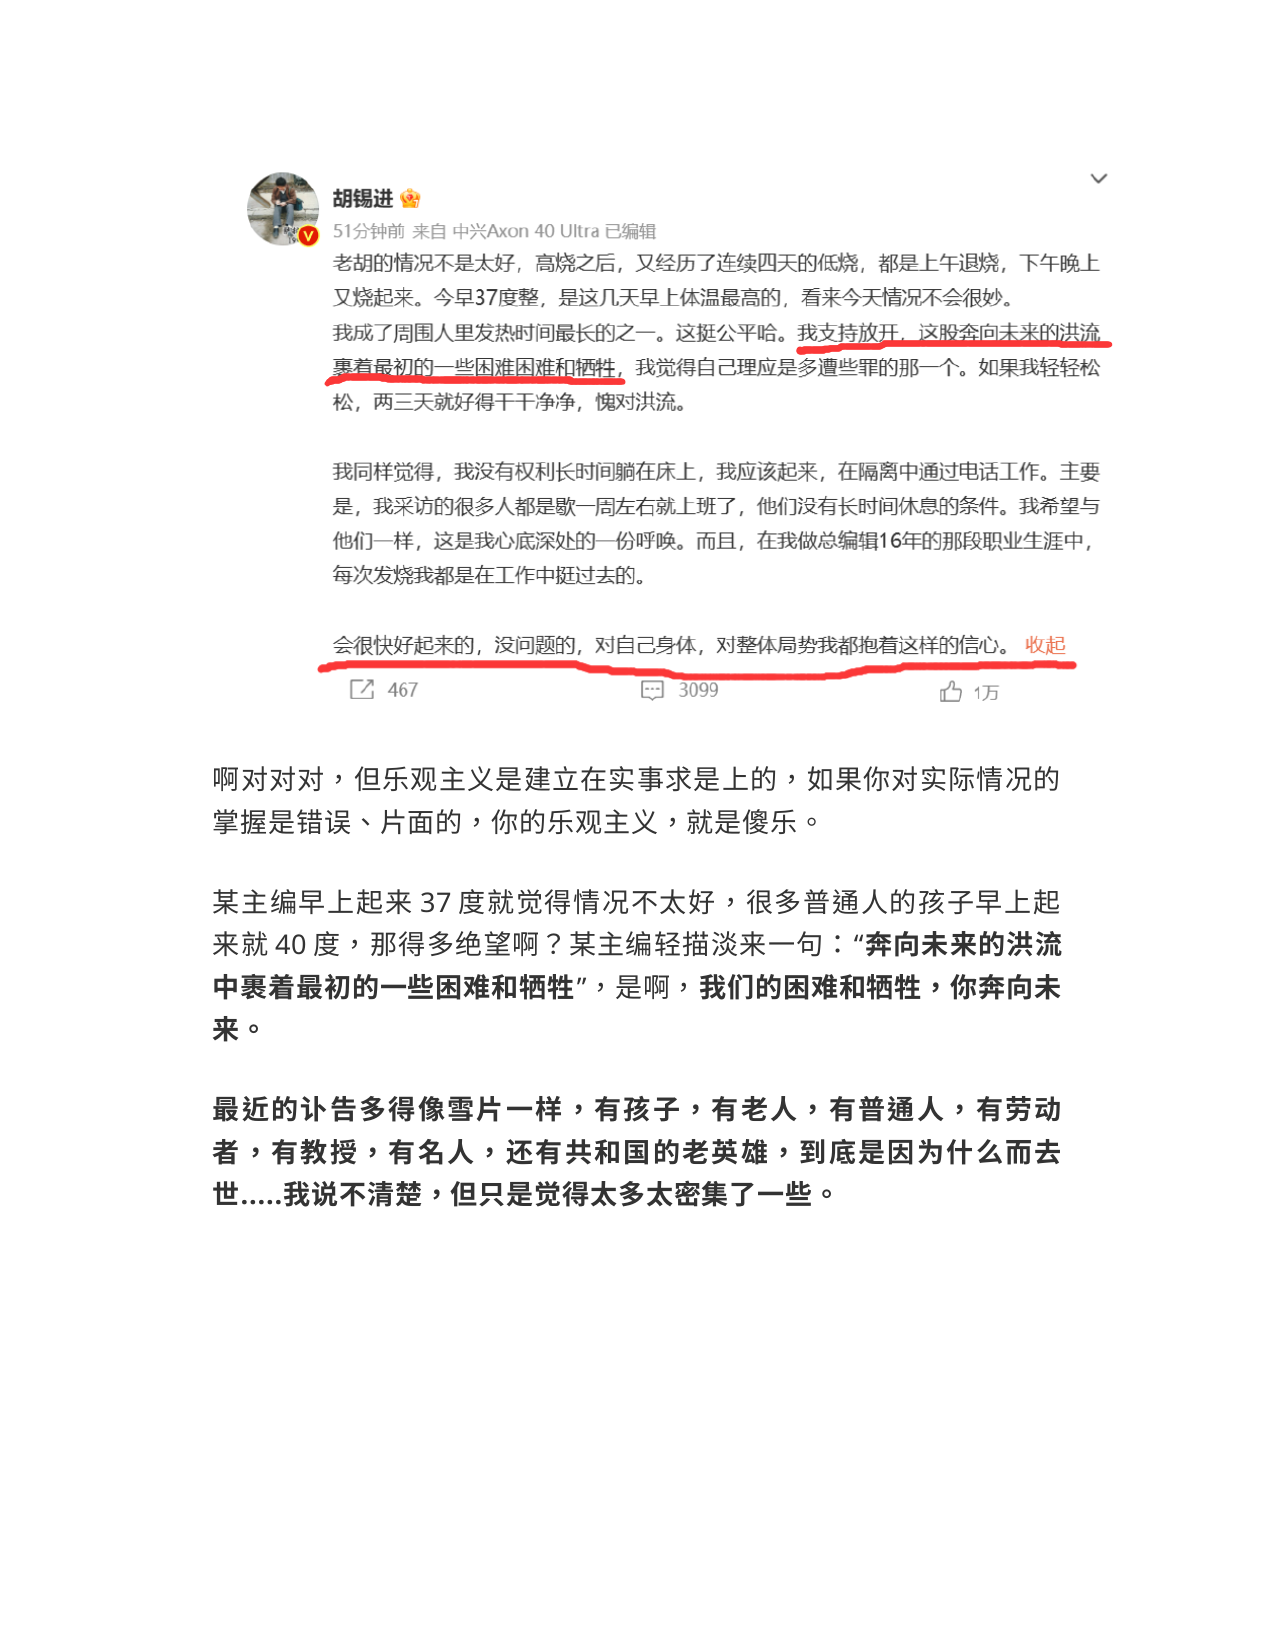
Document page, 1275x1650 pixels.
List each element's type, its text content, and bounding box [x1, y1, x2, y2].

text 啊对对对，但乐观主义是建立在实事求是上的，如果你对实际情况的掌握是错误、片面的，你的乐观主义，就是傻乐。 [212, 755, 1062, 840]
picture [231, 150, 1132, 718]
text 某主编早上起来37度就觉得情况不太好，很多普通人的孩子早上起来就40度，那得多绝望啊？某主编轻描淡来一句：“奔向未来的洪流中裹着最初的一些困难和牺牲”，是啊，我们的困难和牺牲，你奔向未来。 [212, 878, 1062, 1048]
text 最近的讣告多得像雪片一样，有孩子，有老人，有普通人，有劳动者，有教授，有名人，还有共和国的老英雄，到底是因为什么而去世.....我说不清楚，但只是觉得太多太密集了一些。 [212, 1085, 1062, 1213]
